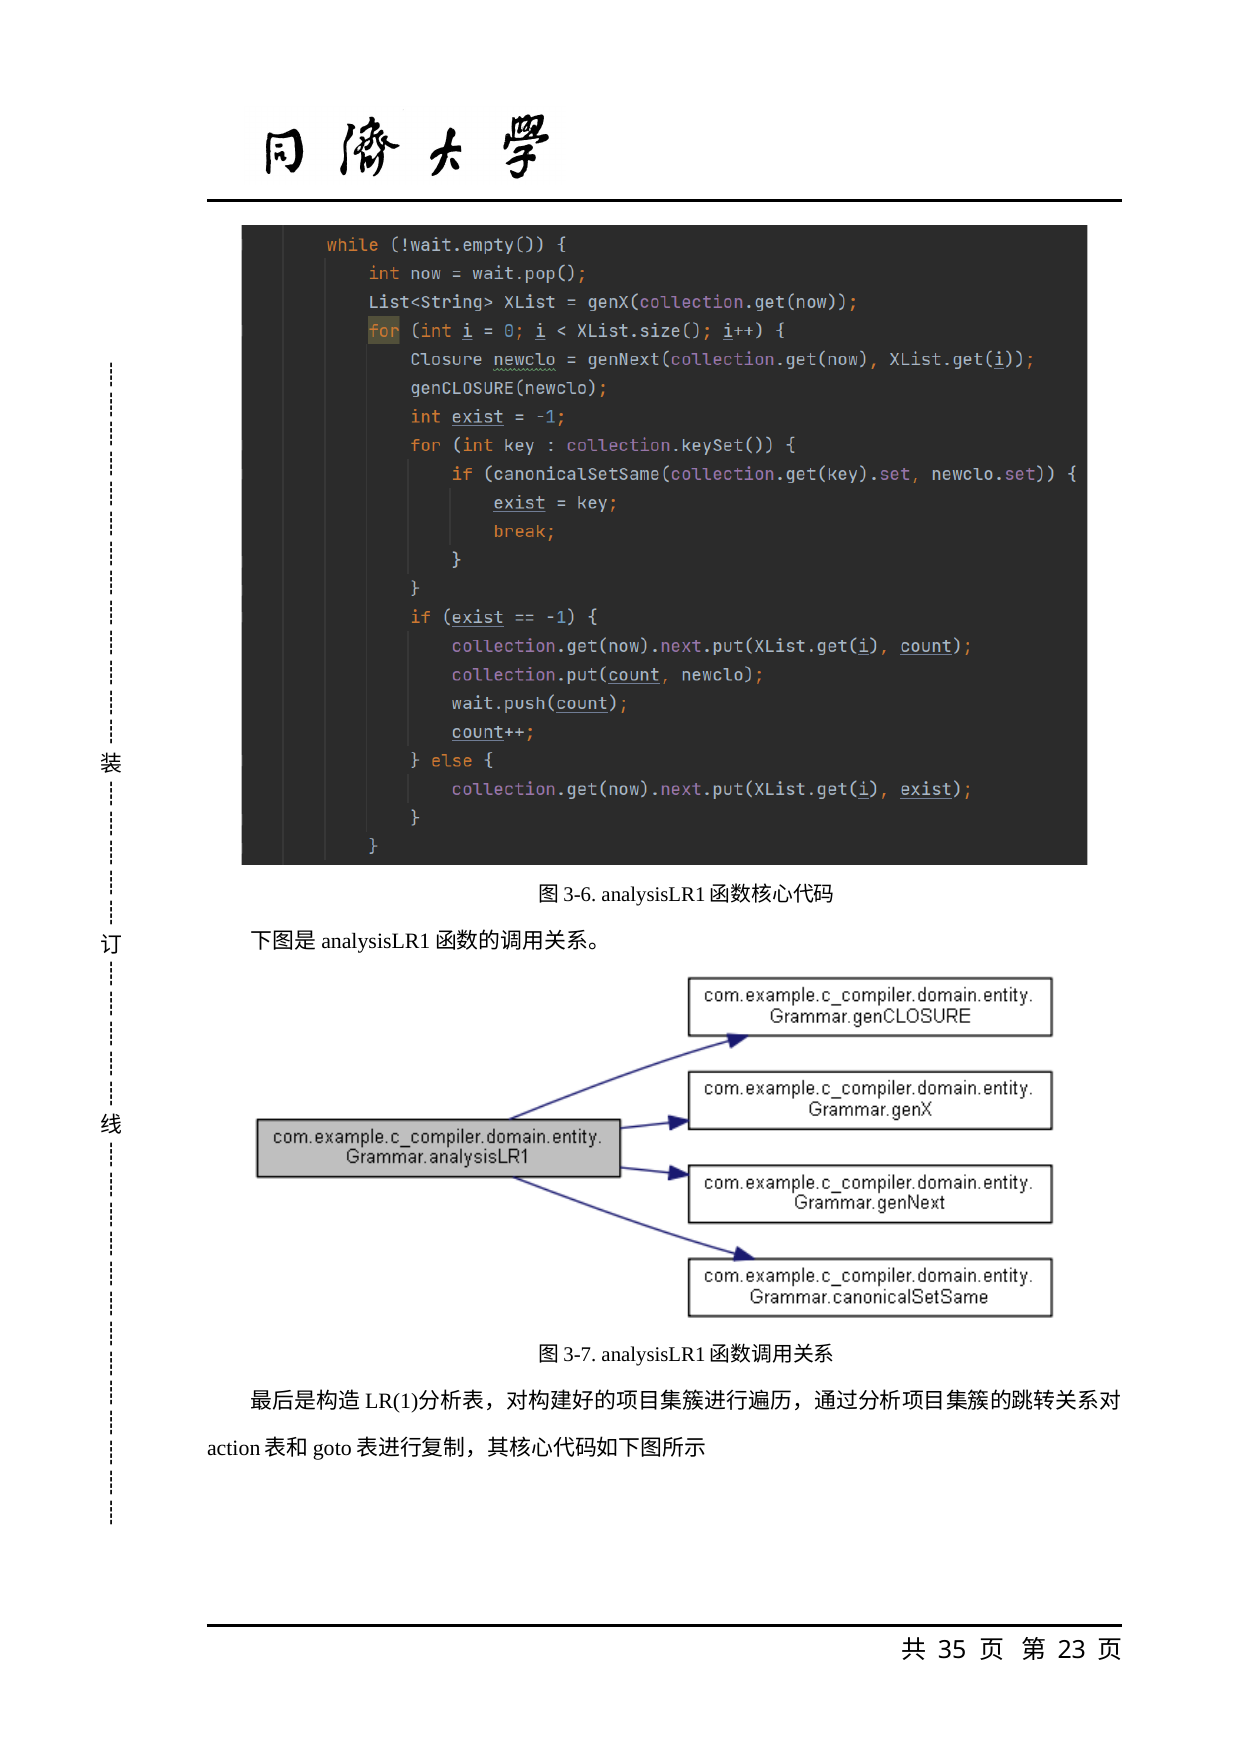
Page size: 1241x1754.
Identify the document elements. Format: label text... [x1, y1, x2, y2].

text 图3-6. analysisLR1函数核心代码 [207, 877, 1122, 908]
text 最后是构造LR(1)分析表，对构建好的项目集簇进行遍历，通过分析项目集簇的跳转关系对action表和goto表进行复制，其核心代码如下图所示 [207, 1383, 1122, 1462]
text 图3-7. analysisLR1函数调用关系 [207, 1337, 1122, 1368]
text 下图是 analysisLR1函数的调用关系。 [207, 923, 1122, 954]
picture [244, 106, 567, 185]
picture [241, 225, 1088, 865]
picture [250, 970, 1059, 1325]
